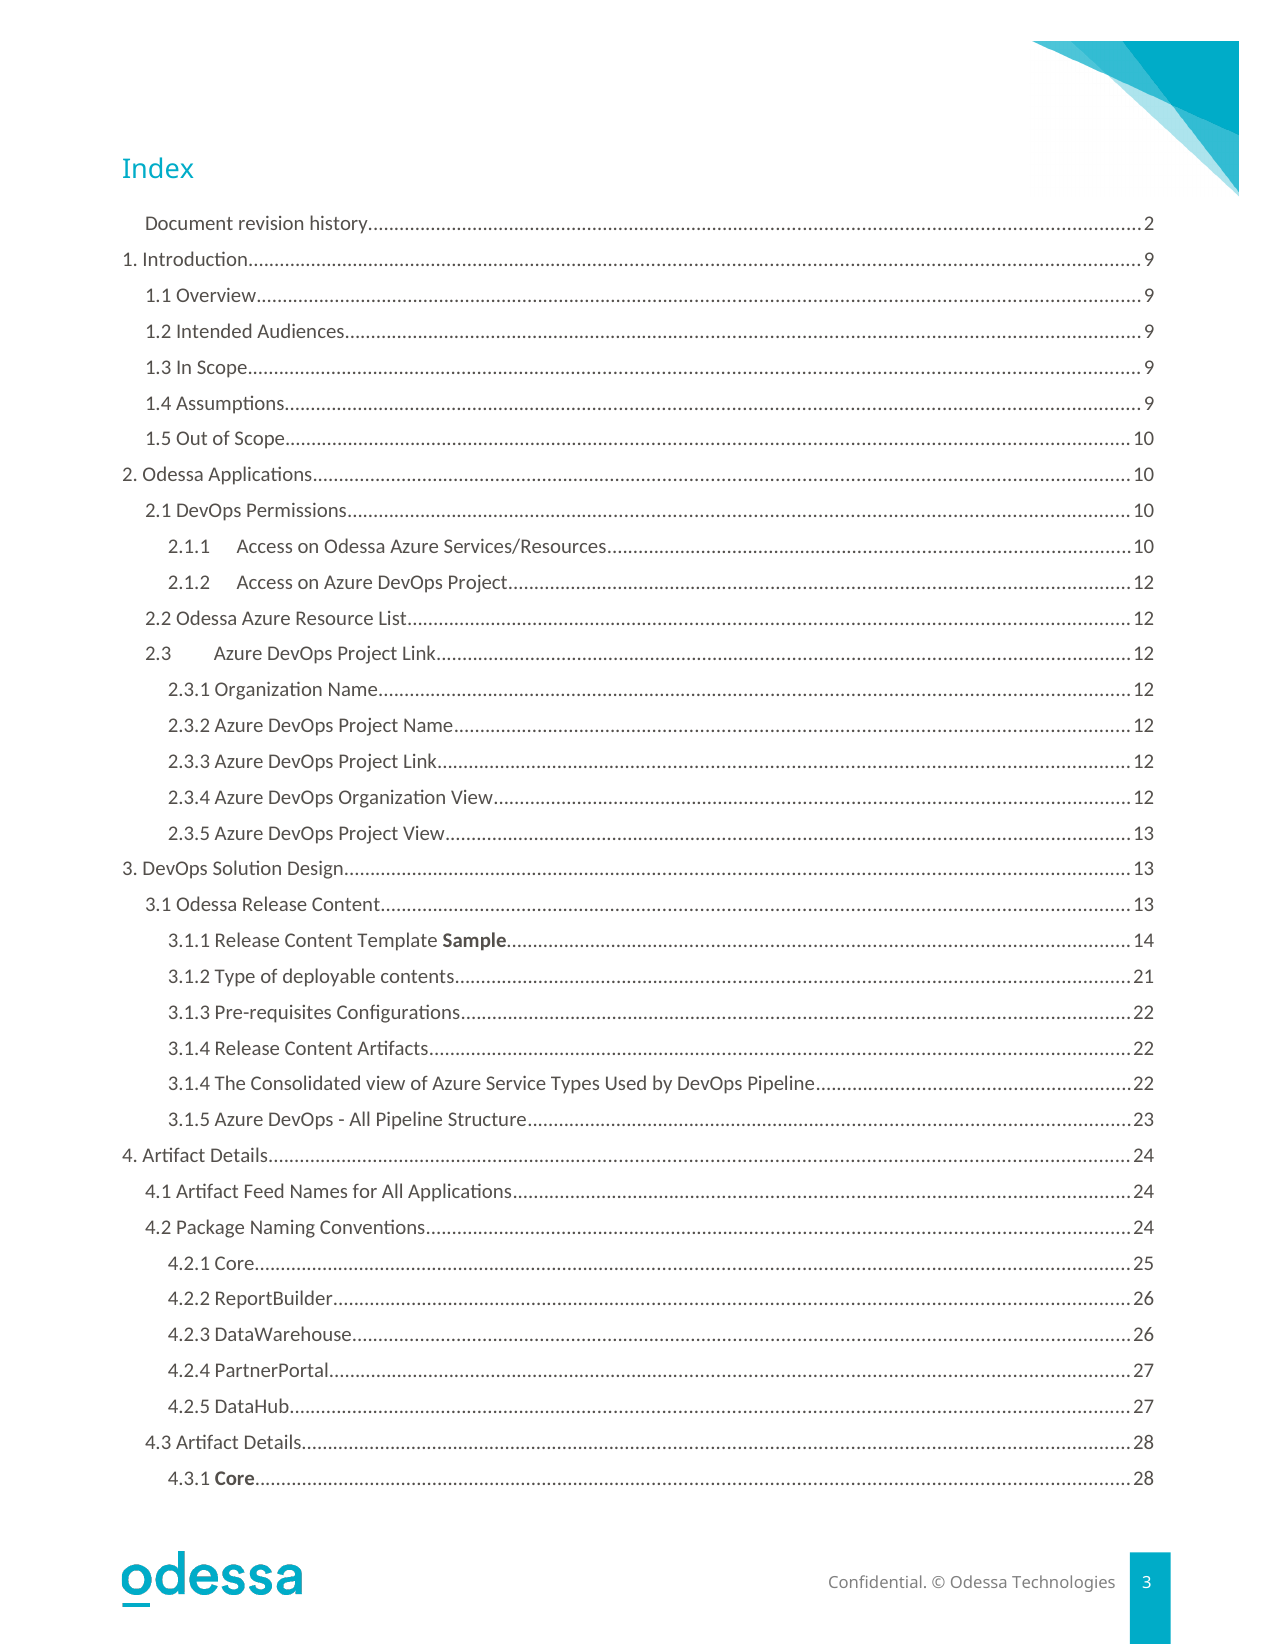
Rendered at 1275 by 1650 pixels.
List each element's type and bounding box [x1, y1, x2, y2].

picture [121, 1551, 302, 1607]
picture [1029, 41, 1239, 197]
